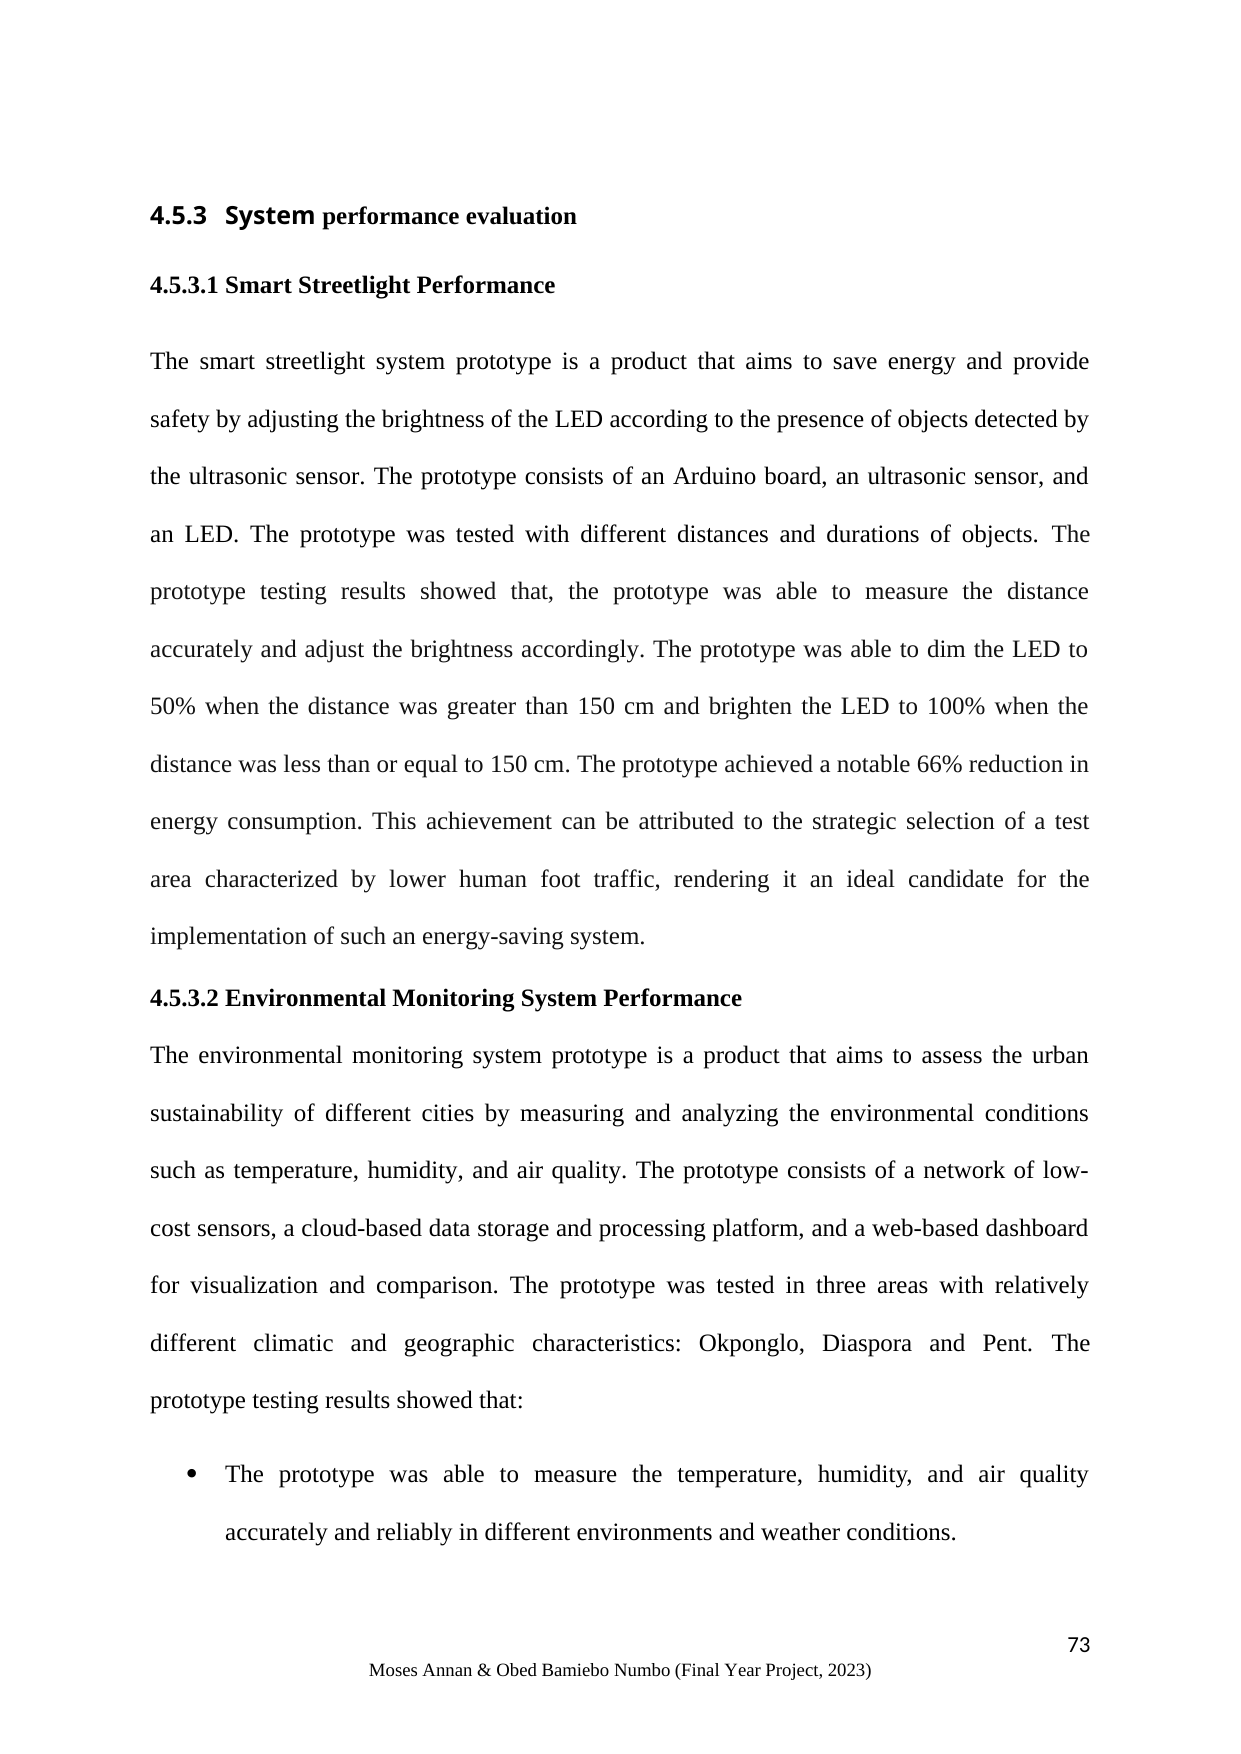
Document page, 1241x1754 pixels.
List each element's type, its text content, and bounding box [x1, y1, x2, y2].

subtitle System performance evaluation [150, 198, 1090, 232]
text The environmental monitoring system prototype is a product that aims to assess the urban sustainability of different cities by measuring and analyzing the environmental conditions such as temperature, humidity, and air quality. The prototype consists of a network of low-cost sensors, a cloud-based data storage and processing platform, and a web-based dashboard for visualization and comparison. The prototype was tested in three areas with relatively different climatic and geographic characteristics: Okponglo, Diaspora and Pent. The prototype testing results showed that: [150, 1040, 1090, 1414]
subtitle 4.5.3.2 Environmental Monitoring System Performance [150, 983, 1090, 1012]
list The prototype was able to measure the temperature, humidity, and air quality accurately and reliably in different environments and weather conditions. [187, 1459, 1090, 1546]
subtitle 4.5.3.1 Smart Streetlight Performance [150, 270, 1090, 299]
text The smart streetlight system prototype is a product that aims to save energy and provide safety by adjusting the brightness of the LED according to the presence of objects detected by the ultrasonic sensor. The prototype consists of an Arduino board, an ultrasonic sensor, and an LED. The prototype was tested with different distances and durations of objects. The prototype testing results showed that, the prototype was able to measure the distance accurately and adjust the brightness accordingly. The prototype was able to dim the LED to 50% when the distance was greater than 150 cm and brighten the LED to 100% when the distance was less than or equal to 150 cm. The prototype achieved a notable 66% reduction in energy consumption. This achievement can be attributed to the strategic selection of a test area characterized by lower human foot traffic, rendering it an ideal candidate for the implementation of such an energy-saving system. [150, 346, 1090, 950]
